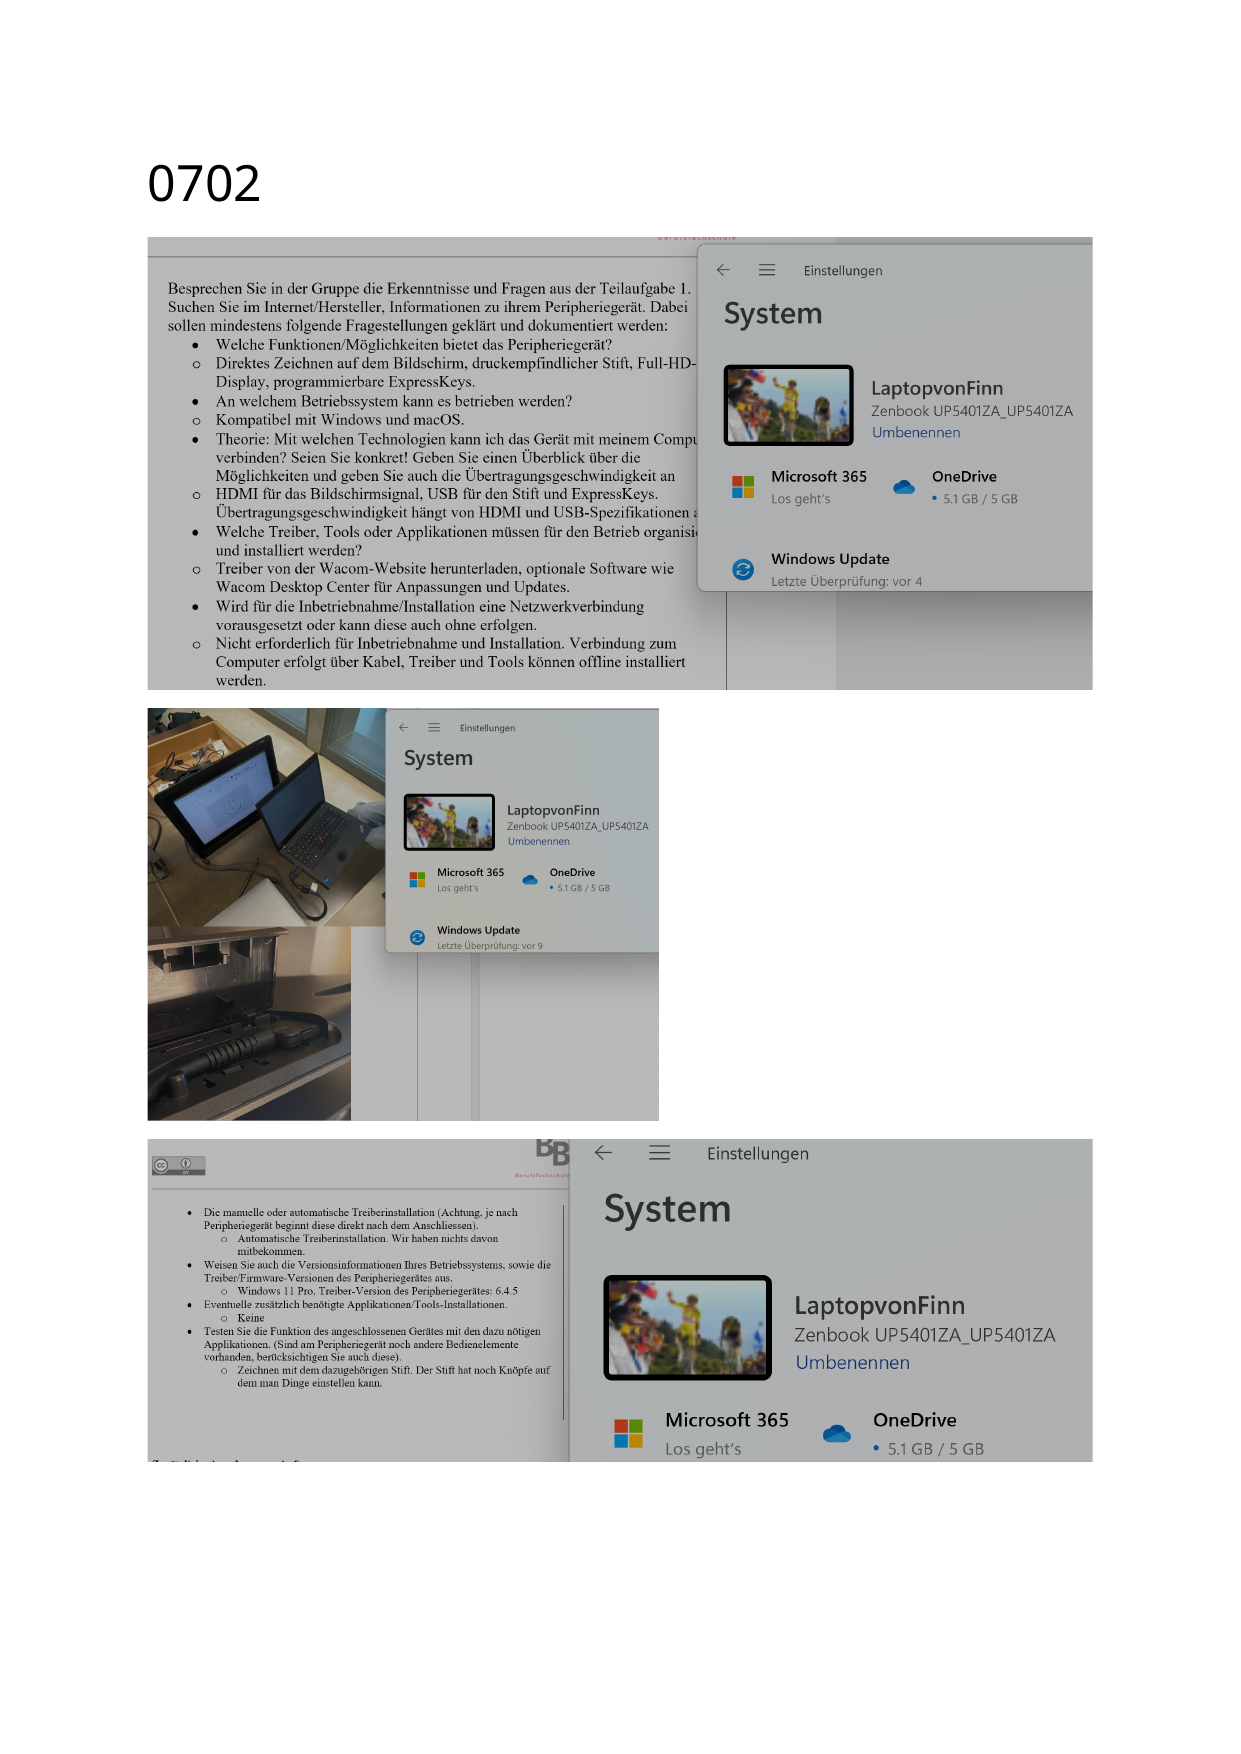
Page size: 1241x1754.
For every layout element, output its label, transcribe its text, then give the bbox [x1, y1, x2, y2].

picture [147, 237, 1093, 690]
picture [147, 1139, 1093, 1462]
picture [147, 708, 659, 1121]
text 0702 [148, 148, 1093, 216]
